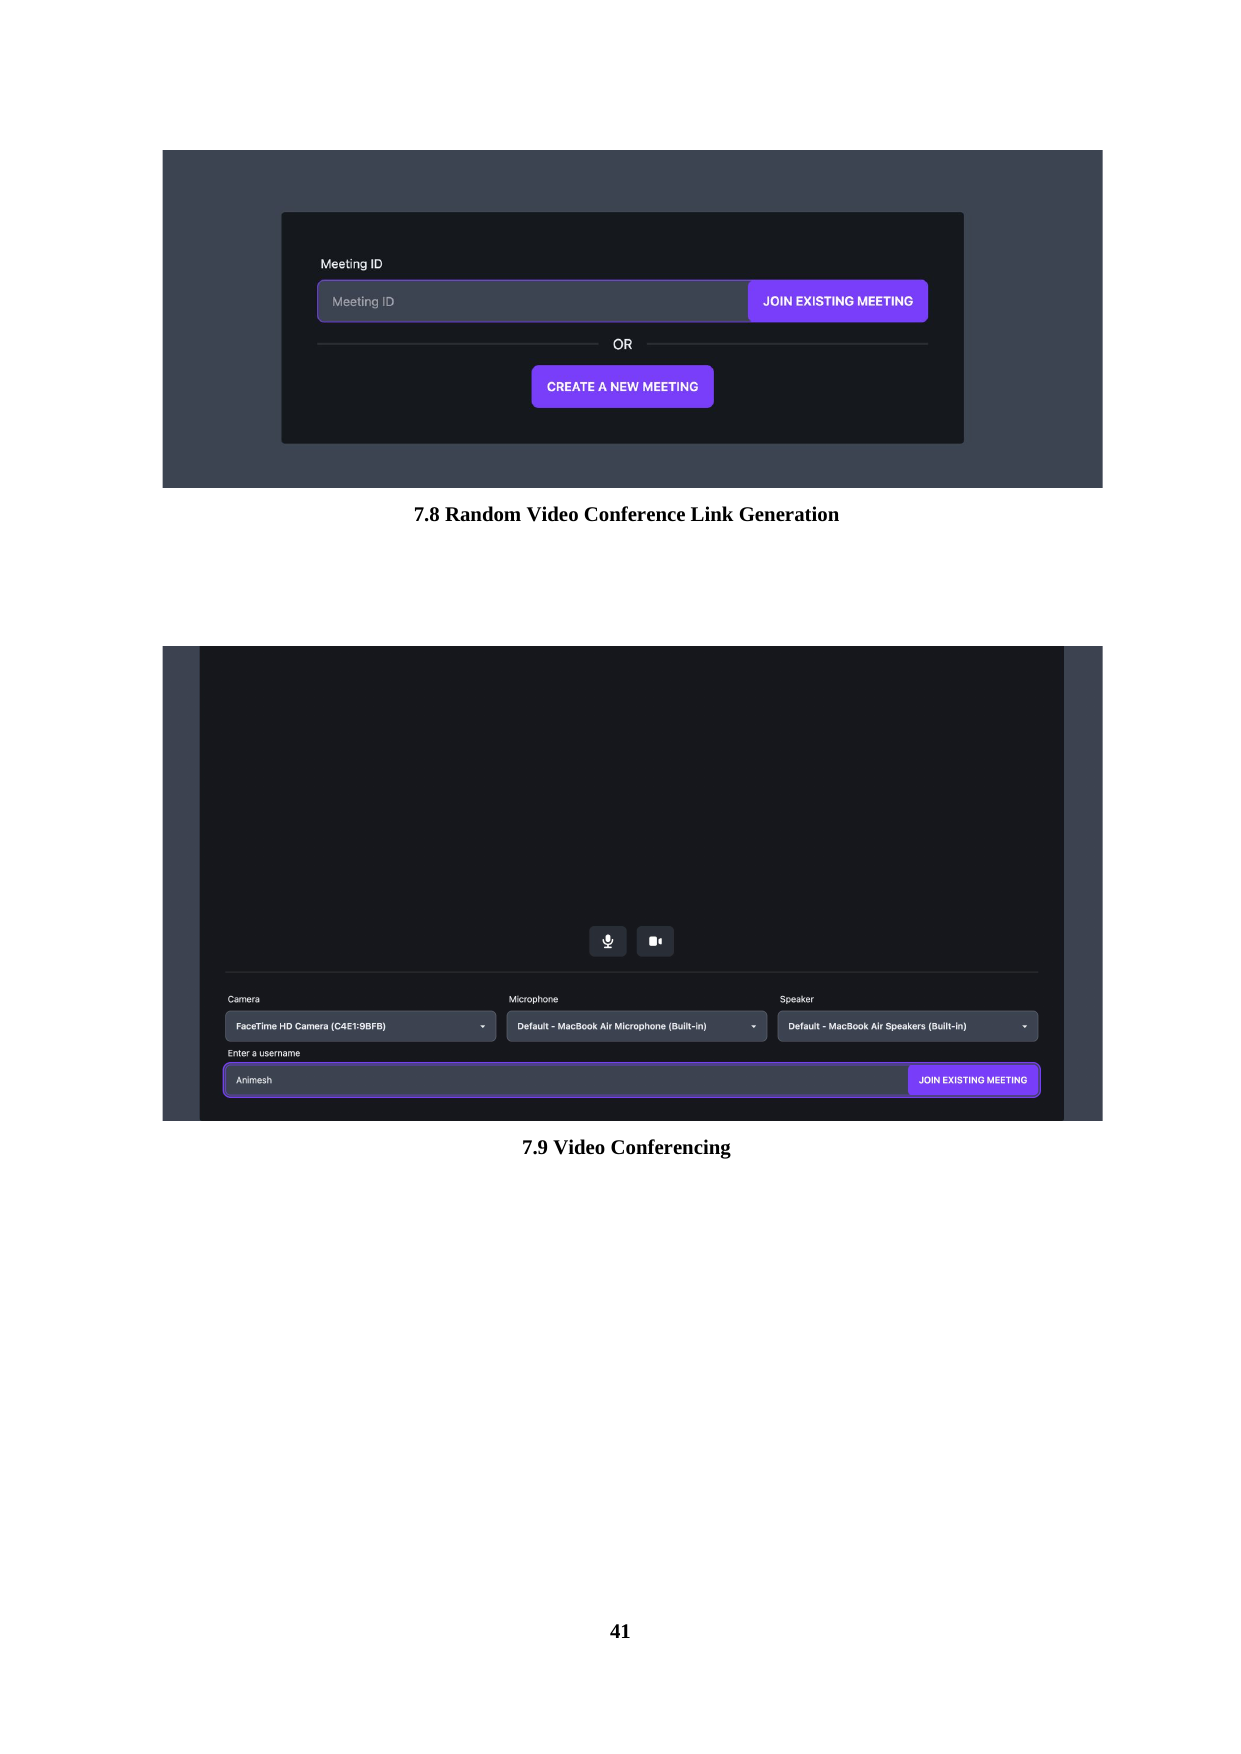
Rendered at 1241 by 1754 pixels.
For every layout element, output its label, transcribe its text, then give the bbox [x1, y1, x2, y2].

text 7.8 Random Video Conference Link Generation [162, 502, 1090, 526]
picture [162, 150, 1103, 488]
text 7.9 Video Conferencing [162, 1135, 1090, 1159]
picture [162, 646, 1103, 1121]
